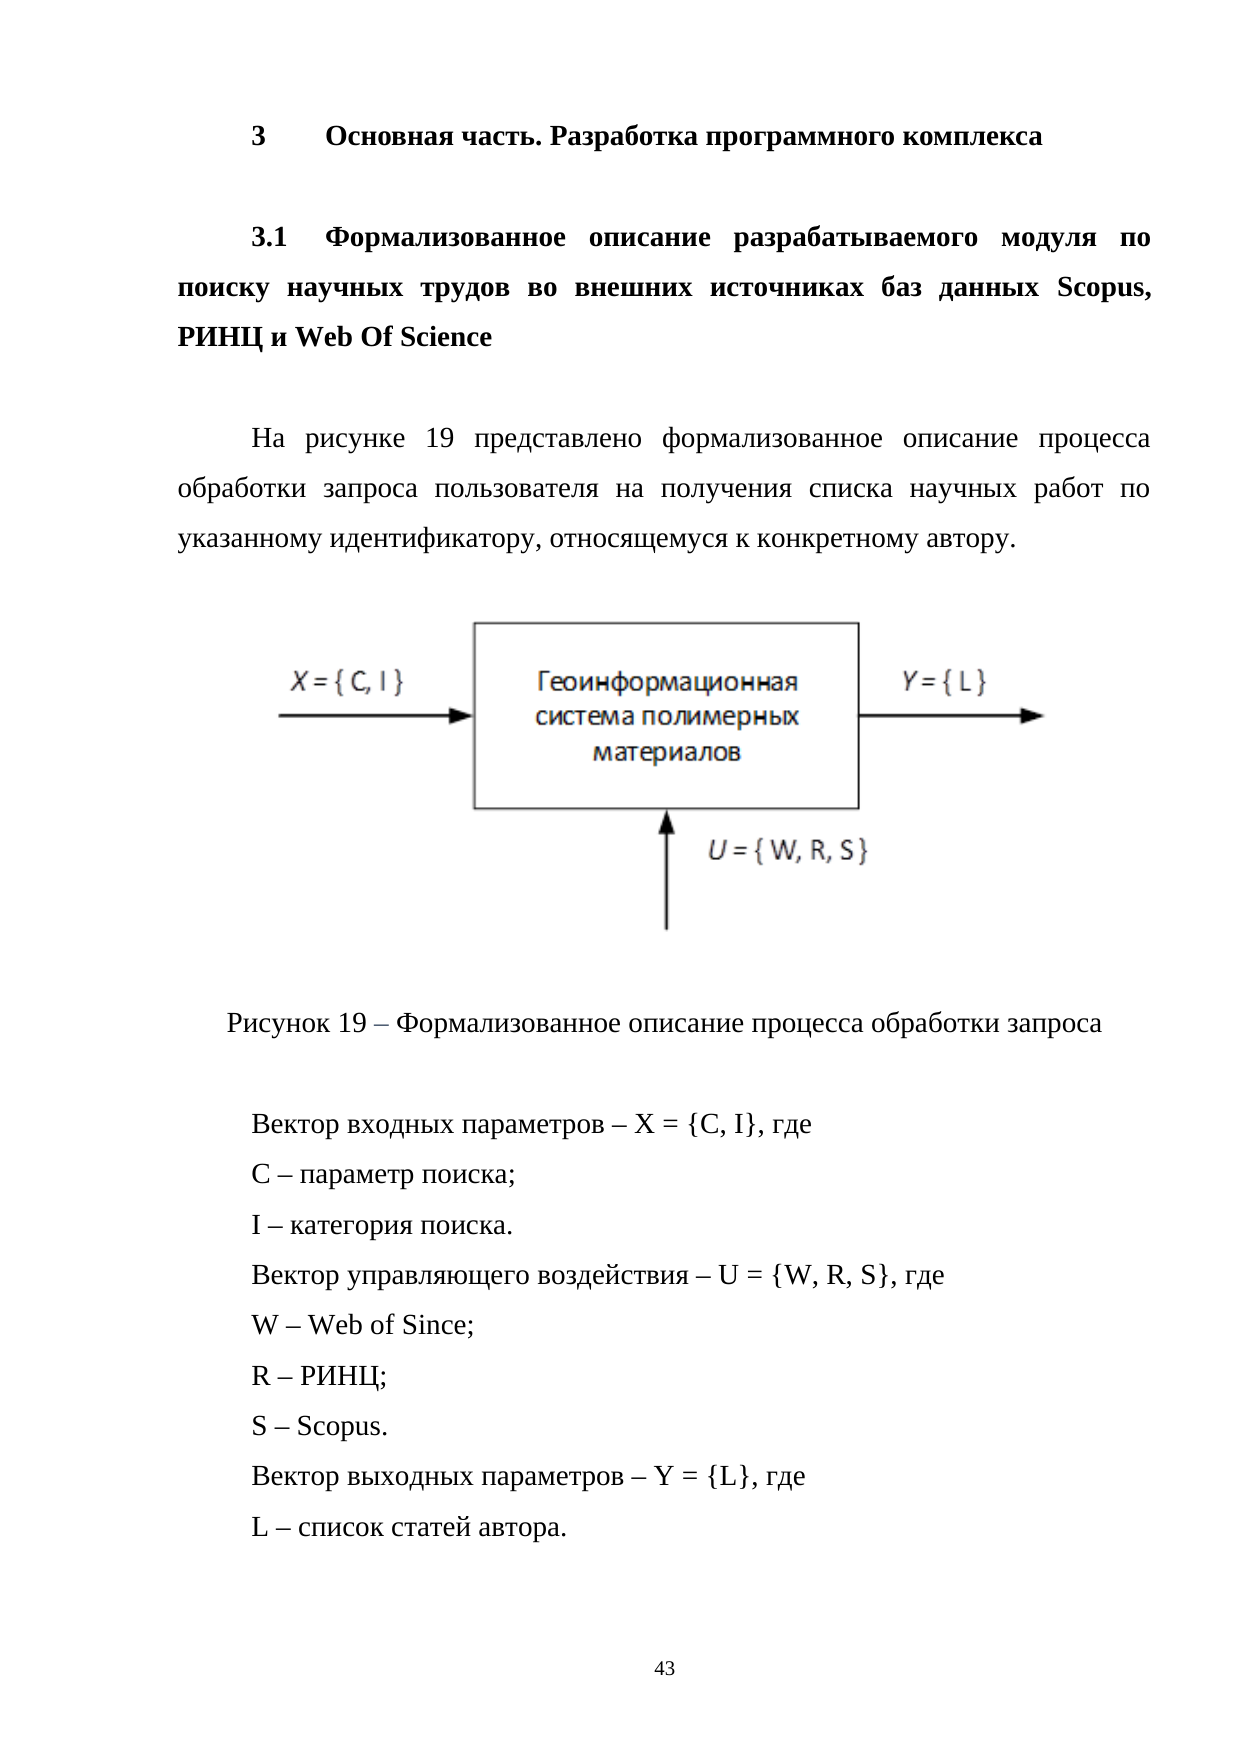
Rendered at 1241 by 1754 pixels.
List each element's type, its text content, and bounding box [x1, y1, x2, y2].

text S – Scopus. [177, 1408, 1152, 1442]
text W – Web of Since; [177, 1307, 1152, 1341]
picture [252, 621, 1077, 939]
text Вектор входных параметров – X = {C, I}, где [177, 1106, 1152, 1140]
text На рисунке 19 представлено формализованное описание процесса обработки запроса пользователя на получения списка научных работ по указанному идентификатору, относящемуся к конкретному автору. [177, 420, 1152, 554]
text L – список статей автора. [177, 1509, 1152, 1542]
subtitle Формализованное описание разрабатываемого модуля по поиску научных трудов во внешних источниках баз данных Scopus, РИНЦ и Web Of Science [177, 219, 1152, 353]
subtitle Основная часть. Разработка программного комплекса [177, 118, 1152, 152]
text Вектор управляющего воздействия – U = {W, R, S}, где [177, 1257, 1152, 1291]
text Рисунок 19 – Формализованное описание процесса обработки запроса [177, 1006, 1152, 1039]
text С – параметр поиска; [177, 1156, 1152, 1190]
text Вектор выходных параметров – Y = {L}, где [177, 1458, 1152, 1492]
text I – категория поиска. [177, 1207, 1152, 1240]
text R – РИНЦ; [177, 1358, 1152, 1391]
